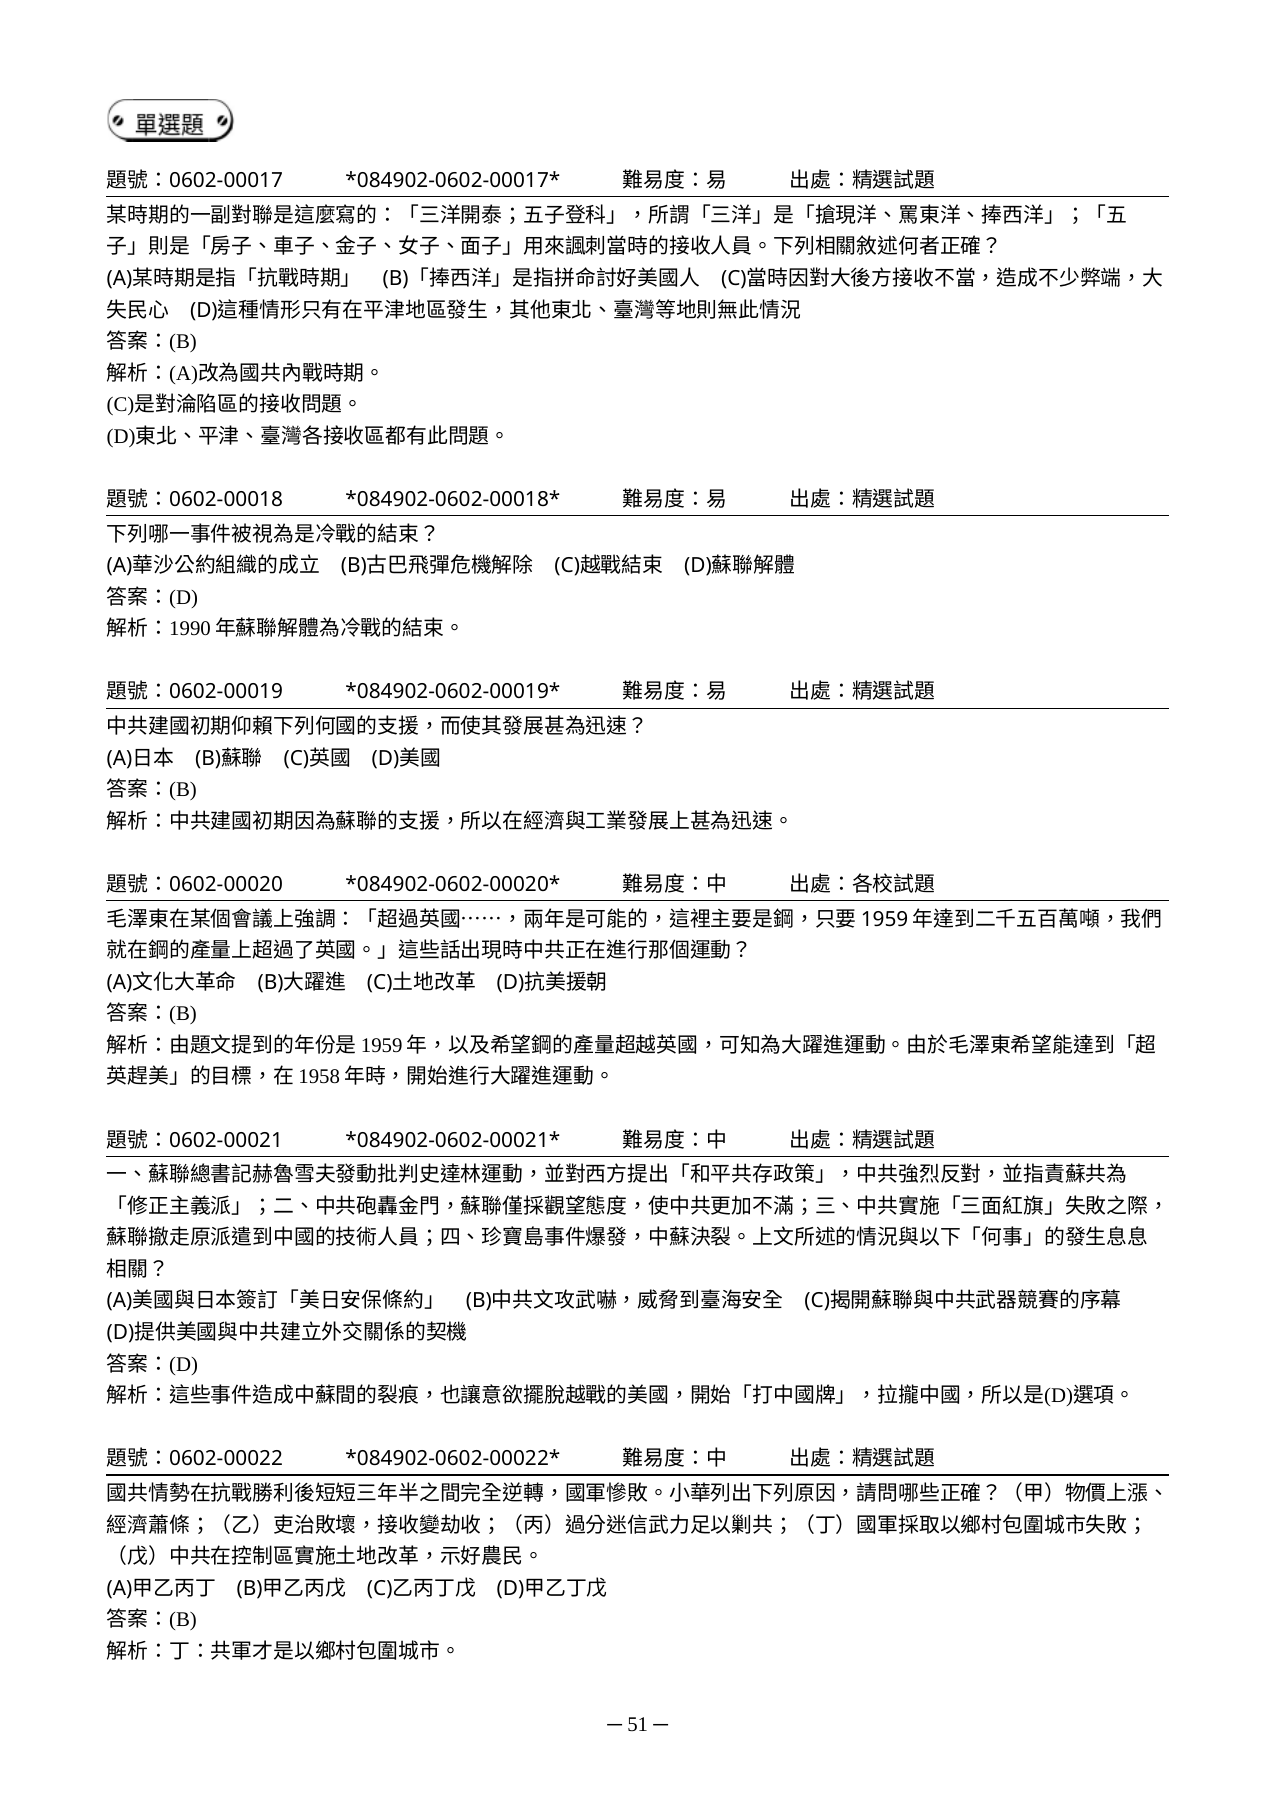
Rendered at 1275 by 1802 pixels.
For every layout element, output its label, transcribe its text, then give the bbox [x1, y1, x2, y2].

text 答案：(B) [106, 324, 1169, 355]
text 答案：(D) [106, 1346, 1169, 1378]
text 答案：(D) [106, 579, 1169, 611]
text 答案：(B) [106, 772, 1169, 803]
text 題號：0602-00019 *084902-0602-00019* 難易度：易 出處：精選試題 [106, 674, 1169, 708]
text 解析：由題文提到的年份是1959年，以及希望鋼的產量超越英國，可知為大躍進運動。由於毛澤東希望能達到「超英趕美」的目標，在1958年時，開始進行大躍進運動。 [106, 1027, 1169, 1091]
text 題號：0602-00021 *084902-0602-00021* 難易度：中 出處：精選試題 [106, 1122, 1169, 1156]
text 一、蘇聯總書記赫魯雪夫發動批判史達林運動，並對西方提出「和平共存政策」，中共強烈反對，並指責蘇共為「修正主義派」；二、中共砲轟金門，蘇聯僅採觀望態度，使中共更加不滿；三、中共實施「三面紅旗」失敗之際，蘇聯撤走原派遣到中國的技術人員；四、珍寶島事件爆發，中蘇決裂。上文所述的情況與以下「何事」的發生息息相關？ (A)美國與日本簽訂「美日安保條約」 (B)中共文攻武嚇，威脅到臺海安全 (C)揭開蘇聯與中共武器競賽的序幕 (D)提供美國與中共建立外交關係的契機 [106, 1157, 1169, 1346]
text 解析：1990年蘇聯解體為冷戰的結束。 [106, 611, 1169, 642]
text 答案：(B) [106, 1602, 1169, 1633]
text 題號：0602-00020 *084902-0602-00020* 難易度：中 出處：各校試題 [106, 867, 1169, 900]
text 解析：丁：共軍才是以鄉村包圍城市。 [106, 1633, 1169, 1665]
text 某時期的一副對聯是這麼寫的：「三洋開泰；五子登科」，所謂「三洋」是「搶現洋、罵東洋、捧西洋」；「五子」則是「房子、車子、金子、女子、面子」用來諷刺當時的接收人員。下列相關敘述何者正確？ (A)某時期是指「抗戰時期」 (B)「捧西洋」是指拼命討好美國人 (C)當時因對大後方接收不當，造成不少弊端，大失民心 (D)這種情形只有在平津地區發生，其他東北、臺灣等地則無此情況 [106, 197, 1169, 324]
text 題號：0602-00018 *084902-0602-00018* 難易度：易 出處：精選試題 [106, 482, 1169, 515]
text 解析：這些事件造成中蘇間的裂痕，也讓意欲擺脫越戰的美國，開始「打中國牌」，拉攏中國，所以是(D)選項。 [106, 1378, 1169, 1409]
text 答案：(B) [106, 996, 1169, 1027]
text 下列哪一事件被視為是冷戰的結束？ (A)華沙公約組織的成立 (B)古巴飛彈危機解除 (C)越戰結束 (D)蘇聯解體 [106, 516, 1169, 579]
text 題號：0602-00017 *084902-0602-00017* 難易度：易 出處：精選試題 [106, 163, 1169, 196]
text 解析：中共建國初期因為蘇聯的支援，所以在經濟與工業發展上甚為迅速。 [106, 803, 1169, 835]
text 國共情勢在抗戰勝利後短短三年半之間完全逆轉，國軍慘敗。小華列出下列原因，請問哪些正確？（甲）物價上漲、經濟蕭條；（乙）吏治敗壞，接收變劫收；（丙）過分迷信武力足以剿共；（丁）國軍採取以鄉村包圍城市失敗；（戊）中共在控制區實施土地改革，示好農民。 (A)甲乙丙丁 (B)甲乙丙戊 (C)乙丙丁戊 (D)甲乙丁戊 [106, 1476, 1169, 1602]
text 題號：0602-00022 *084902-0602-00022* 難易度：中 出處：精選試題 [106, 1441, 1169, 1474]
text 毛澤東在某個會議上強調：「超過英國……，兩年是可能的，這裡主要是鋼，只要1959年達到二千五百萬噸，我們就在鋼的產量上超過了英國。」這些話出現時中共正在進行那個運動？ (A)文化大革命 (B)大躍進 (C)土地改革 (D)抗美援朝 [106, 901, 1169, 996]
text 解析：(A)改為國共內戰時期。 (C)是對淪陷區的接收問題。 (D)東北、平津、臺灣各接收區都有此問題。 [106, 355, 1169, 450]
text 中共建國初期仰賴下列何國的支援，而使其發展甚為迅速？ (A)日本 (B)蘇聯 (C)英國 (D)美國 [106, 709, 1169, 772]
